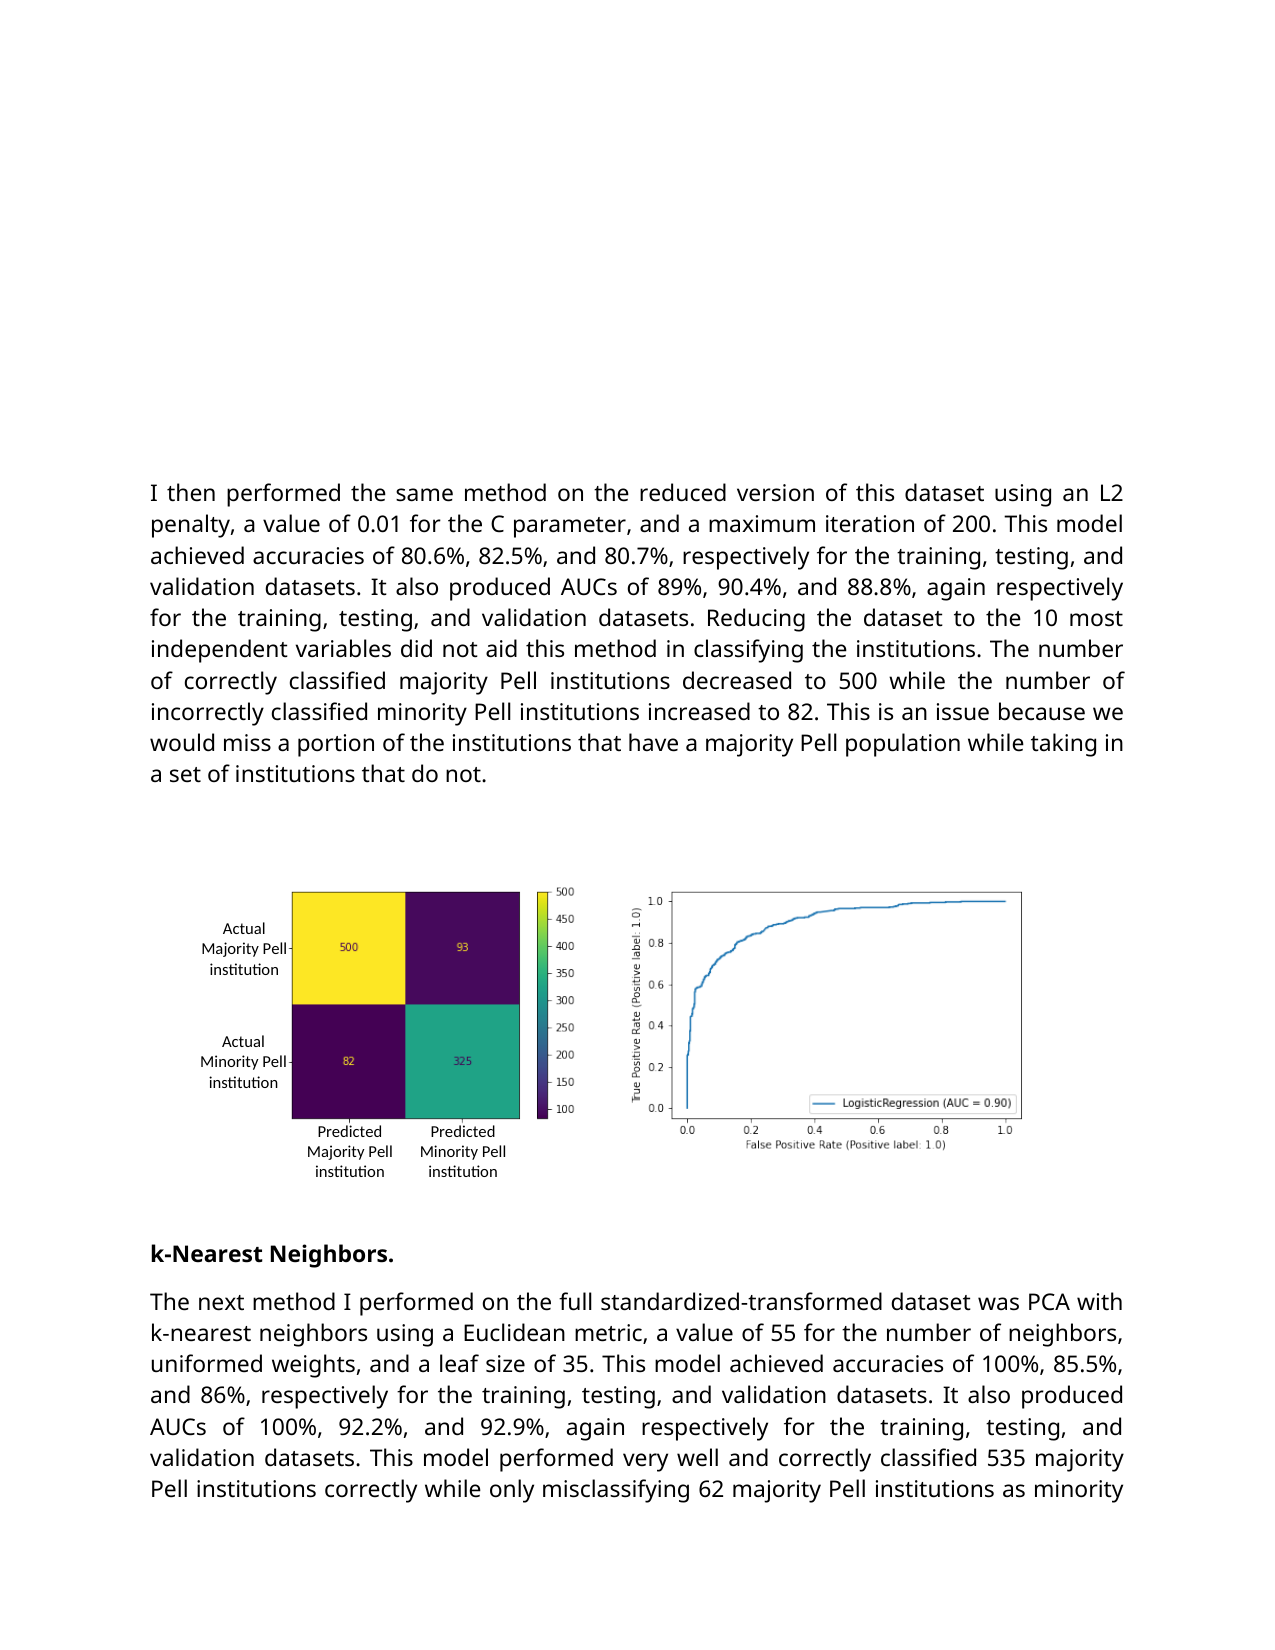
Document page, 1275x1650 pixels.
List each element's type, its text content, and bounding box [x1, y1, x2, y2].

text k-Nearest Neighbors. [150, 1237, 1125, 1269]
text I then performed the same method on the reduced version of this dataset using an L2 penalty, a value of 0.01 for the C parameter, and a maximum iteration of 200. This model achieved accuracies of 80.6%, 82.5%, and 80.7%, respectively for the training, testing, and validation datasets. It also produced AUCs of 89%, 90.4%, and 88.8%, again respectively for the training, testing, and validation datasets. Reducing the dataset to the 10 most independent variables did not aid this method in classifying the institutions. The number of correctly classified majority Pell institutions decreased to 500 while the number of incorrectly classified minority Pell institutions increased to 82. This is an issue because we would miss a portion of the institutions that have a majority Pell population while taking in a set of institutions that do not. [150, 477, 1125, 789]
picture [287, 855, 1066, 1156]
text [150, 1285, 1125, 1504]
